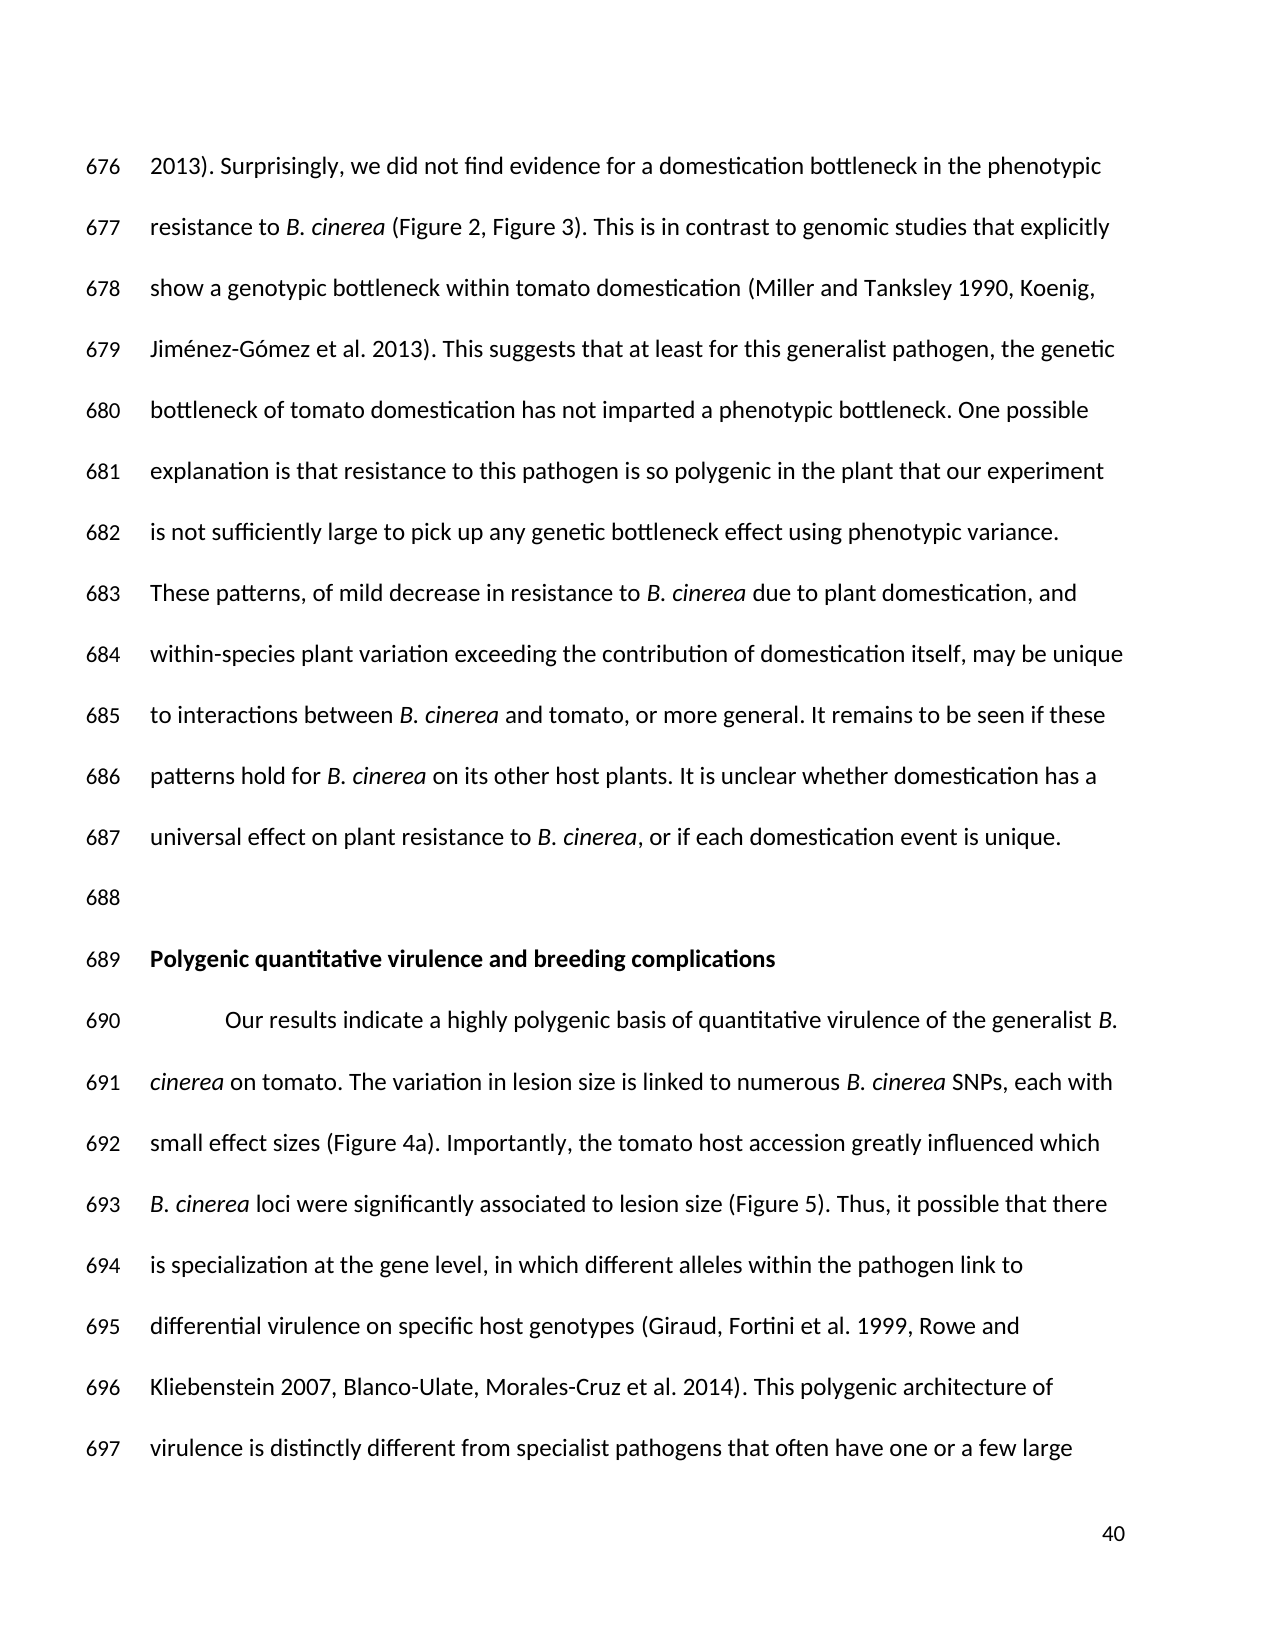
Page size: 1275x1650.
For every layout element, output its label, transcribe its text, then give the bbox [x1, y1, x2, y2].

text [150, 1004, 1125, 1462]
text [150, 150, 1125, 852]
text Polygenic quantitative virulence and breeding complications [150, 943, 1125, 974]
